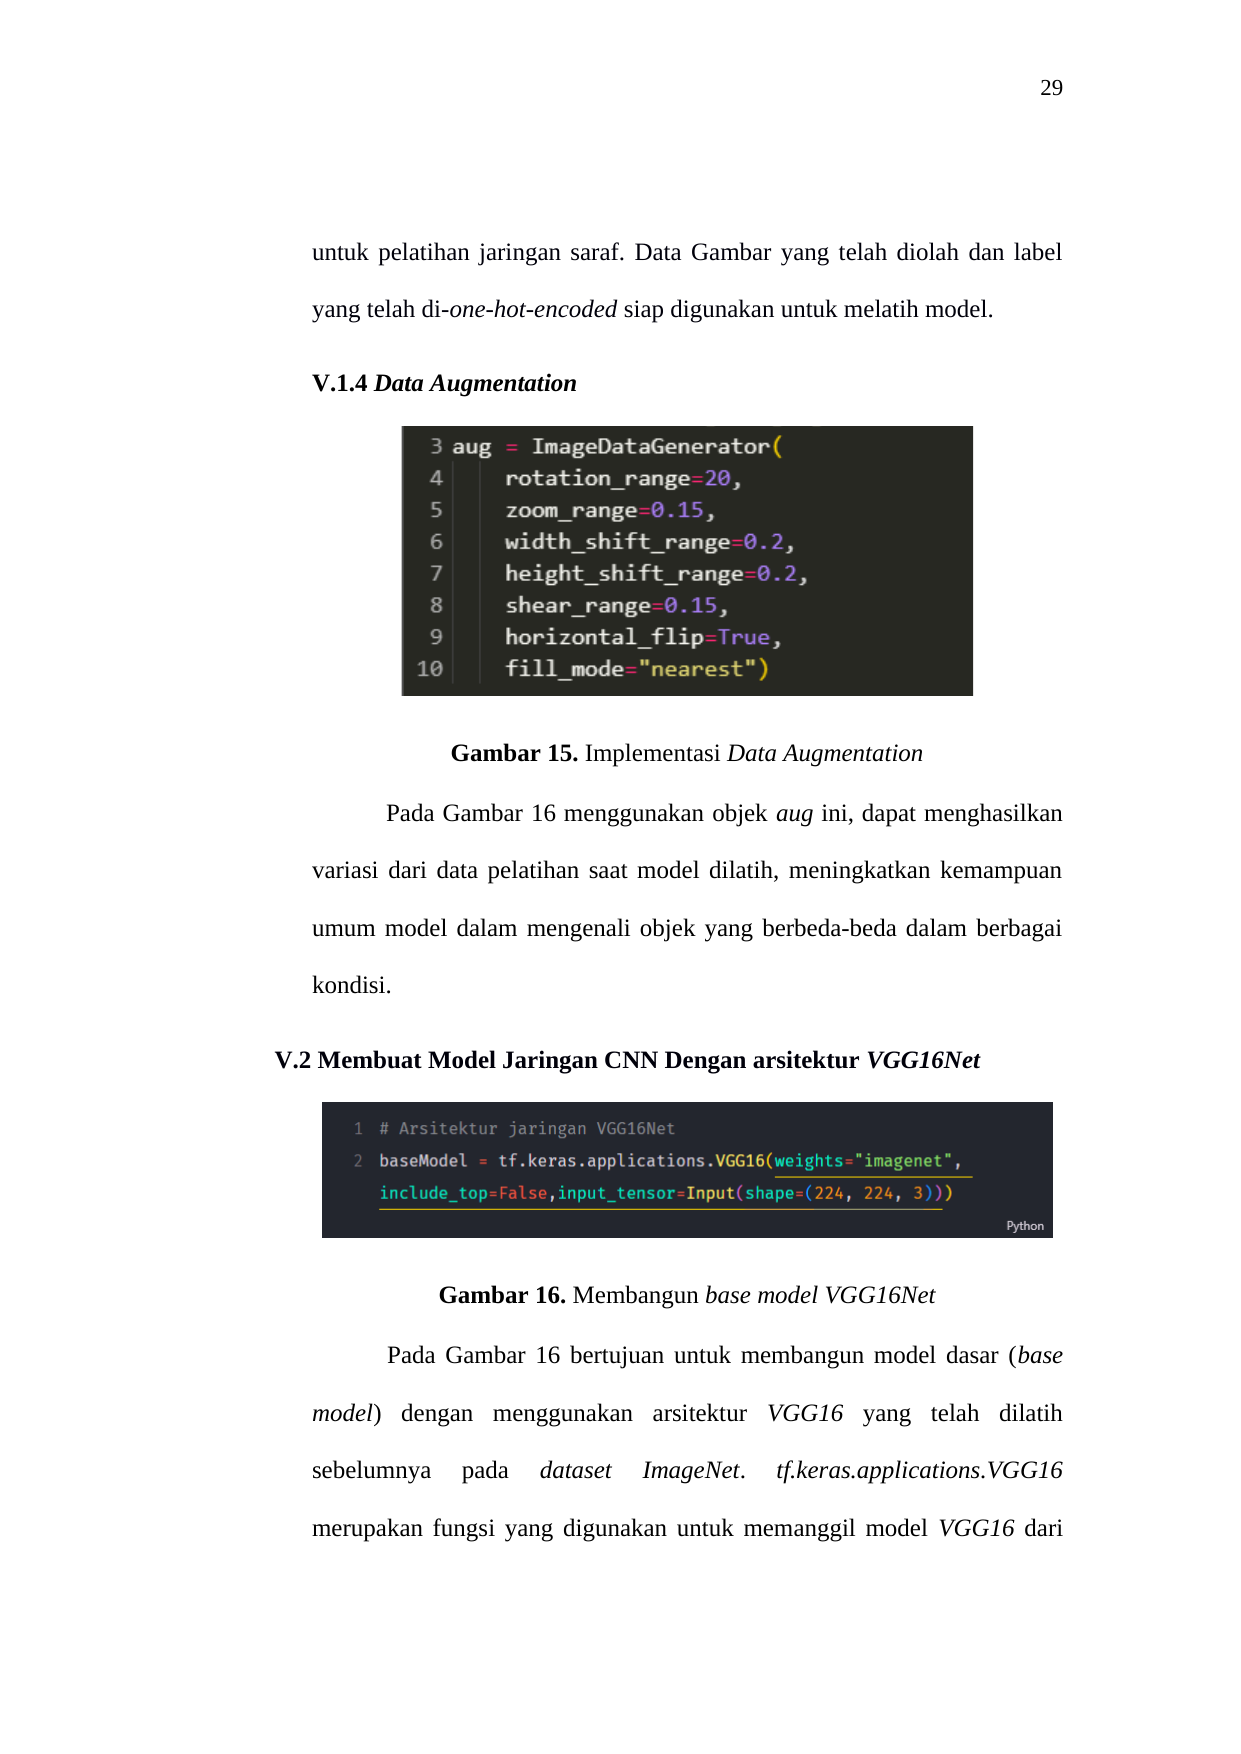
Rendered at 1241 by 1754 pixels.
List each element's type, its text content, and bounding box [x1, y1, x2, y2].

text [312, 237, 1063, 323]
text Pada Gambar 16 menggunakan objek aug ini, dapat menghasilkan variasi dari data pelatihan saat model dilatih, meningkatkan kemampuan umum model dalam mengenali objek yang berbeda-beda dalam berbagai kondisi. [312, 798, 1063, 999]
subtitle Membuat Model Jaringan CNN Dengan arsitektur VGG16Net [274, 1045, 1063, 1073]
subtitle Data Augmentation [312, 368, 1063, 397]
text Gambar 16. Membangun base model VGG16Net [311, 1281, 1063, 1309]
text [312, 1340, 1063, 1542]
picture [322, 1102, 1053, 1238]
picture [401, 426, 974, 696]
text Gambar 15. Implementasi Data Augmentation [311, 738, 1063, 767]
